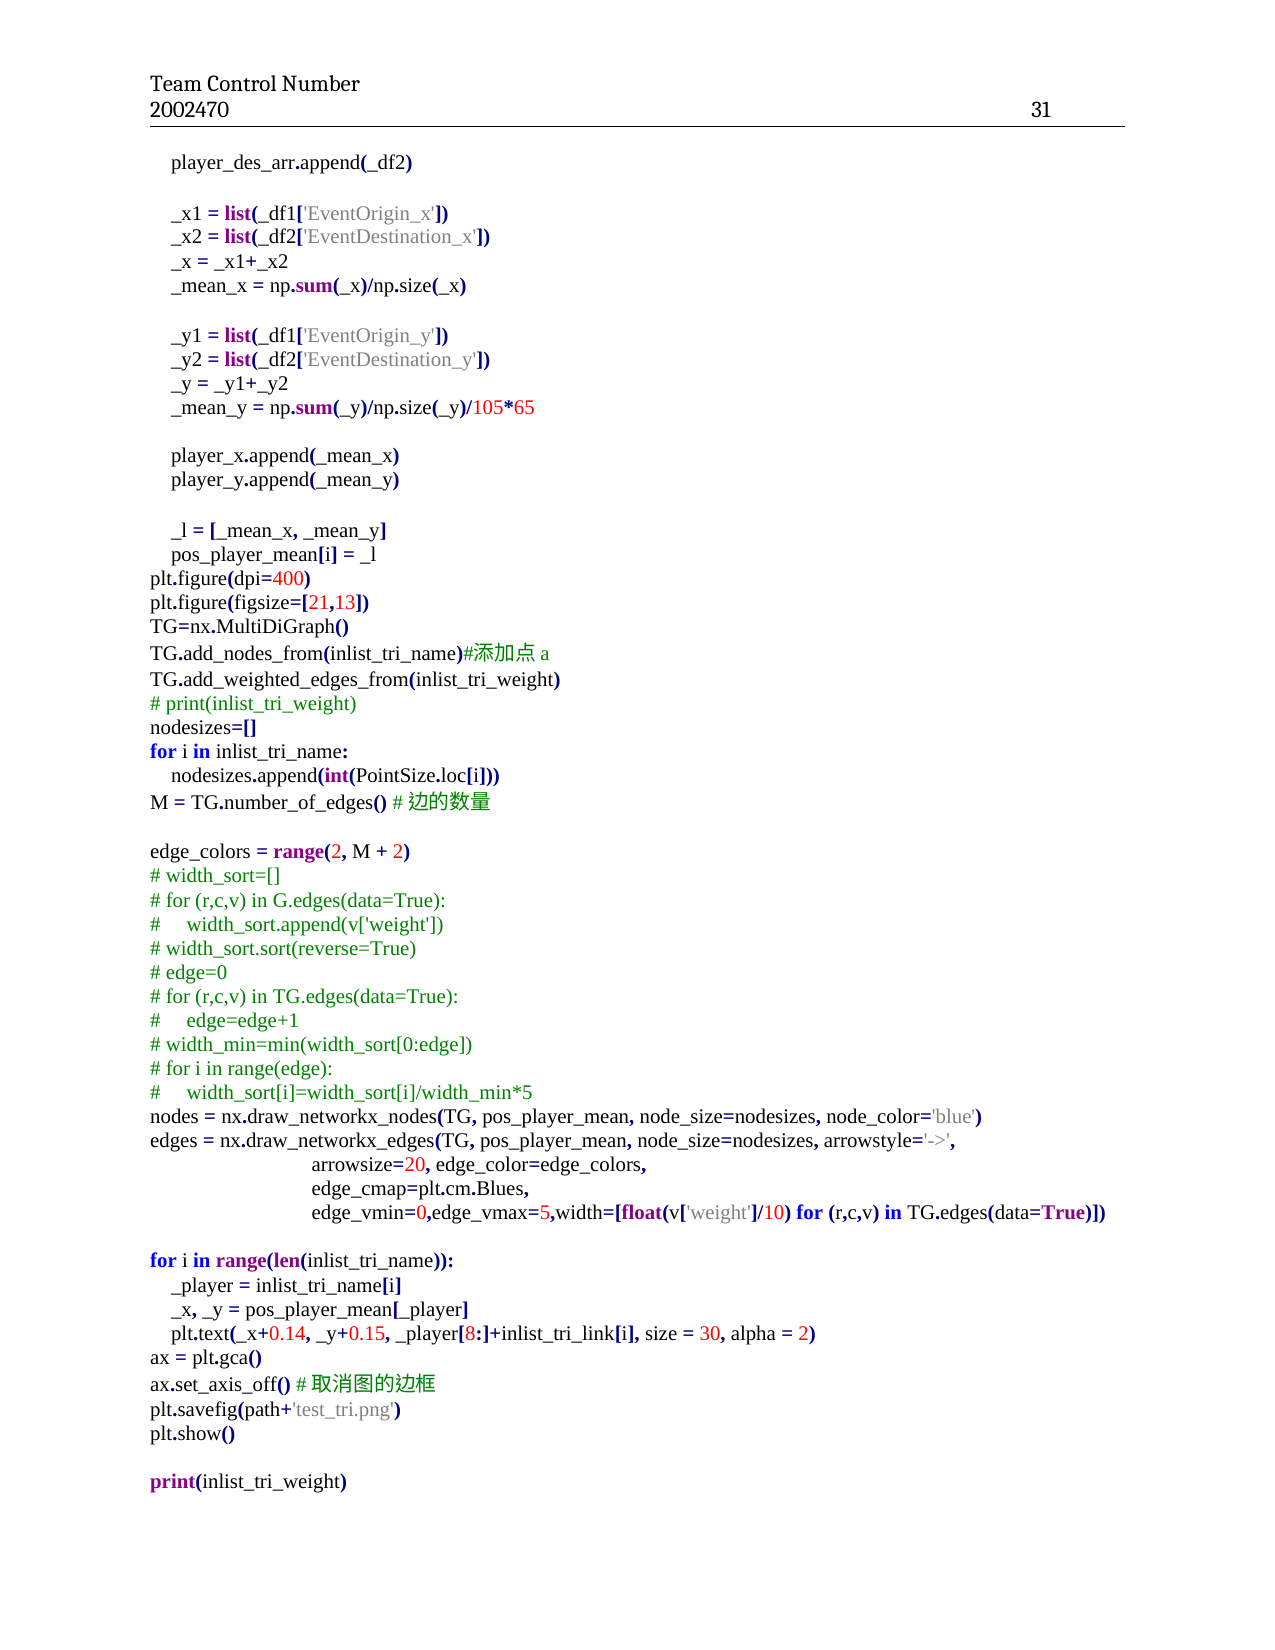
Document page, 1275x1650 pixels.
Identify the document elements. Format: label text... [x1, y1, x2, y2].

text TG=nx.MultiDiGraph() [150, 614, 1125, 638]
text # for (r,c,v) in TG.edges(data=True): [150, 984, 1125, 1008]
text _x2 = list(_df2['EventDestination_x']) [150, 224, 1125, 248]
text # width_sort=[] [150, 863, 1125, 887]
text ax.set_axis_off() # 取消图的边框 [150, 1369, 1125, 1397]
text plt.text(_x+0.14, _y+0.15, _player[8:]+inlist_tri_link[i], size = 30, alpha = 2) [150, 1321, 1125, 1345]
text TG.add_nodes_from(inlist_tri_name)#添加点a [150, 638, 1125, 667]
text _l = [_mean_x, _mean_y] [150, 518, 1125, 542]
text nodesizes.append(int(PointSize.loc[i])) [150, 763, 1125, 787]
text for i in range(len(inlist_tri_name)): [150, 1248, 1125, 1272]
text edge_cmap=plt.cm.Blues, [150, 1176, 1125, 1200]
text edge_vmin=0,edge_vmax=5,width=[float(v['weight']/10) for (r,c,v) in TG.edges(data=True)]) [150, 1200, 1125, 1224]
text _player = inlist_tri_name[i] [150, 1272, 1125, 1297]
text edge_colors = range(2, M + 2) [150, 839, 1125, 863]
text nodesizes=[] [150, 715, 1125, 739]
text arrowsize=20, edge_color=edge_colors, [150, 1152, 1125, 1176]
text # for (r,c,v) in G.edges(data=True): [150, 887, 1125, 912]
text print(inlist_tri_weight) [150, 1469, 1125, 1493]
text pos_player_mean[i] = _l [150, 542, 1125, 566]
text edges = nx.draw_networkx_edges(TG, pos_player_mean, node_size=nodesizes, arrowstyle='->', [150, 1128, 1125, 1152]
text for i in inlist_tri_name: [150, 739, 1125, 763]
text # for i in range(edge): [150, 1056, 1125, 1080]
text # edge=edge+1 [150, 1008, 1125, 1032]
text plt.figure(figsize=[21,13]) [150, 590, 1125, 614]
text # edge=0 [150, 960, 1125, 984]
text nodes = nx.draw_networkx_nodes(TG, pos_player_mean, node_size=nodesizes, node_color='blue') [150, 1104, 1125, 1128]
text _mean_x = np.sum(_x)/np.size(_x) [150, 273, 1125, 297]
text _y1 = list(_df1['EventOrigin_y']) [150, 323, 1125, 347]
text TG.add_weighted_edges_from(inlist_tri_weight) [150, 667, 1125, 691]
text _x1 = list(_df1['EventOrigin_x']) [150, 200, 1125, 224]
text plt.figure(dpi=400) [150, 566, 1125, 590]
text plt.show() [150, 1421, 1125, 1445]
text # width_min=min(width_sort[0:edge]) [150, 1032, 1125, 1056]
text _x, _y = pos_player_mean[_player] [150, 1297, 1125, 1321]
text player_x.append(_mean_x) [150, 443, 1125, 467]
text # width_sort.sort(reverse=True) [150, 936, 1125, 960]
text M = TG.number_of_edges() # 边的数量 [150, 787, 1125, 815]
text plt.savefig(path+'test_tri.png') [150, 1397, 1125, 1421]
text player_y.append(_mean_y) [150, 467, 1125, 491]
text _y = _y1+_y2 [150, 371, 1125, 395]
text # print(inlist_tri_weight) [150, 691, 1125, 715]
text # width_sort.append(v['weight']) [150, 912, 1125, 936]
text _x = _x1+_x2 [150, 248, 1125, 273]
text player_des_arr.append(_df2) [150, 150, 1125, 174]
text ax = plt.gca() [150, 1345, 1125, 1369]
text _mean_y = np.sum(_y)/np.size(_y)/105*65 [150, 395, 1125, 419]
text _y2 = list(_df2['EventDestination_y']) [150, 347, 1125, 371]
text # width_sort[i]=width_sort[i]/width_min*5 [150, 1080, 1125, 1104]
